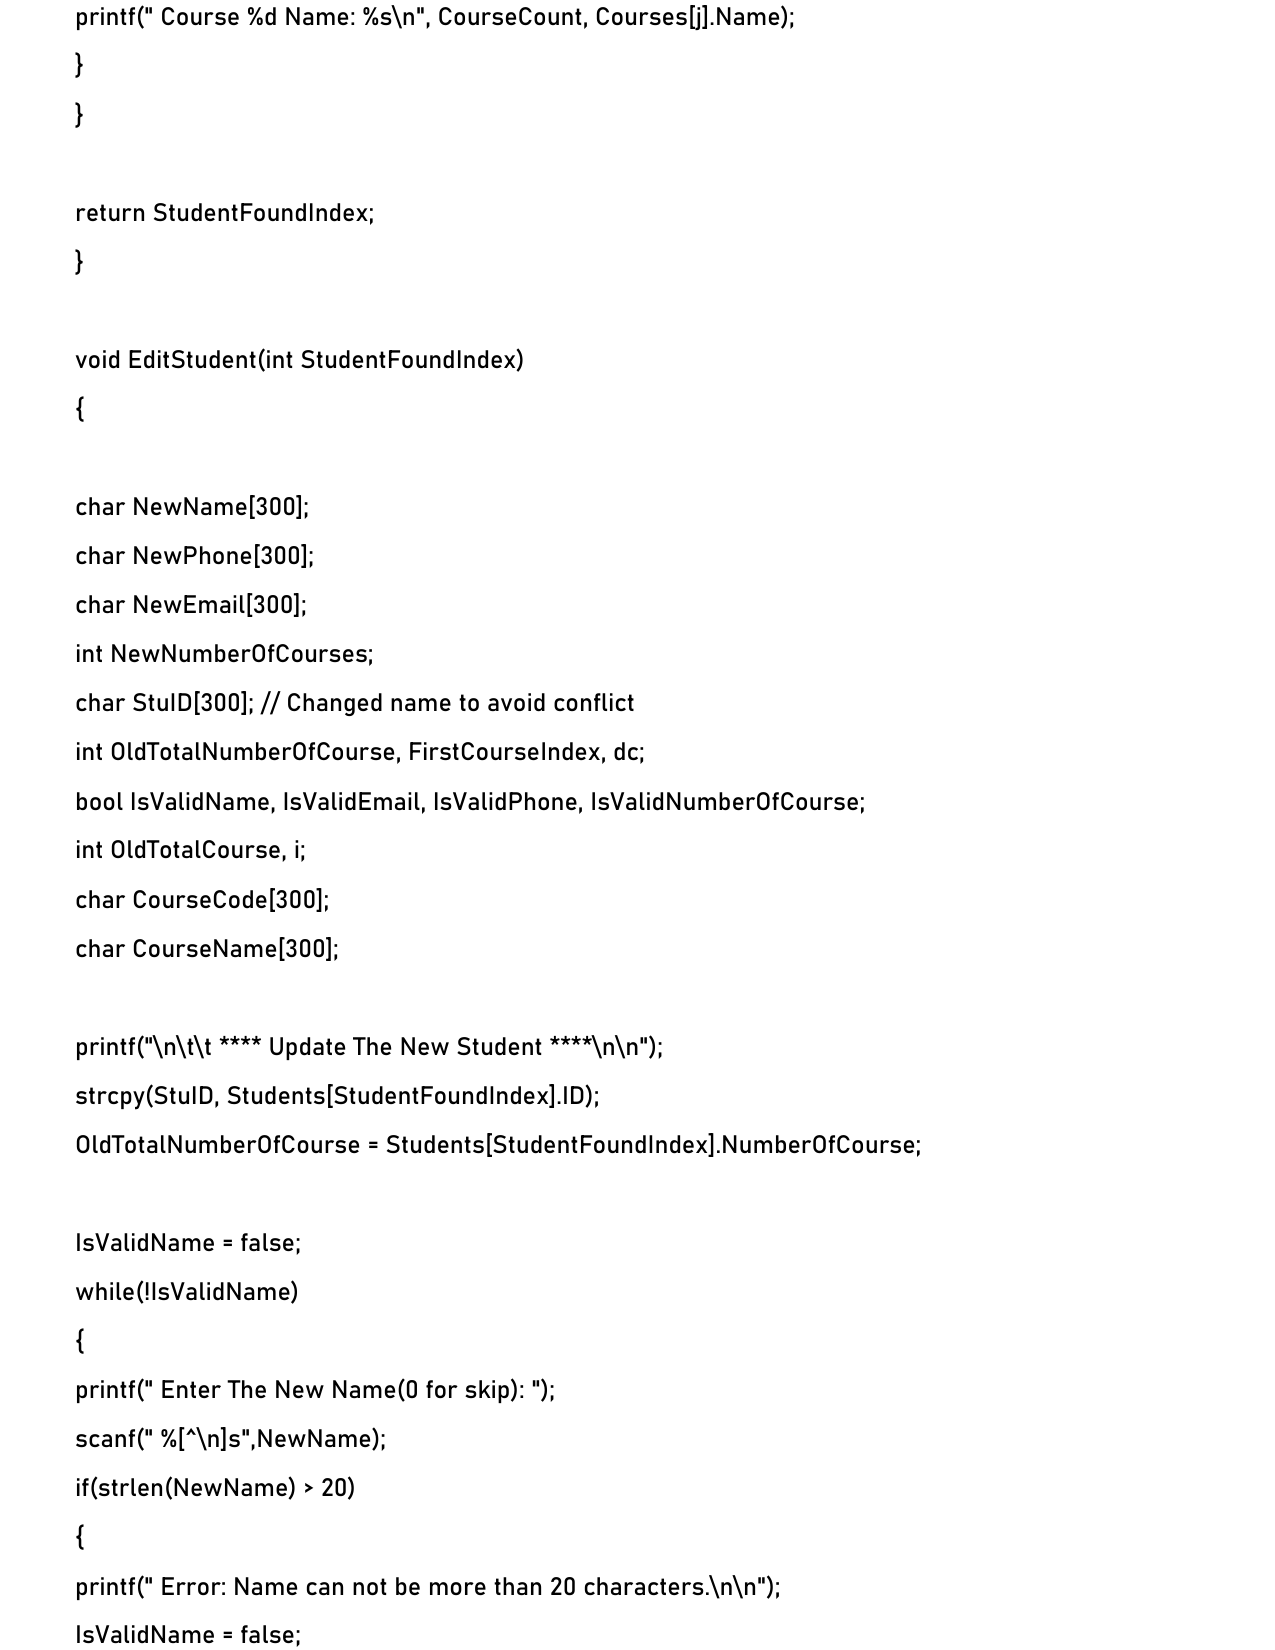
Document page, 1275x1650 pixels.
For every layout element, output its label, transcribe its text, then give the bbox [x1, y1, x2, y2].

text IsValidName = false; [75, 1619, 1275, 1649]
text char NewEmail[300]; [75, 589, 1275, 619]
text int OldTotalCourse, i; [75, 834, 1275, 864]
text char StuID[300]; // Changed name to avoid conflict [75, 687, 1275, 717]
text strcpy(StuID, Students[StudentFoundIndex].ID); [75, 1079, 1275, 1109]
text { [75, 1325, 1275, 1355]
text return StudentFoundIndex; [75, 196, 1275, 226]
text int NewNumberOfCourses; [75, 638, 1275, 668]
text if(strlen(NewName) > 20) [75, 1472, 1275, 1502]
text printf("\n\t\t **** Update The New Student ****\n\n"); [75, 1030, 1275, 1060]
text char NewName[300]; [75, 491, 1275, 521]
text bool IsValidName, IsValidEmail, IsValidPhone, IsValidNumberOfCourse; [75, 785, 1275, 815]
text printf(" Enter The New Name(0 for skip): "); [75, 1374, 1275, 1404]
text OldTotalNumberOfCourse = Students[StudentFoundIndex].NumberOfCourse; [75, 1128, 1275, 1158]
text int OldTotalNumberOfCourse, FirstCourseIndex, dc; [75, 736, 1275, 766]
text printf(" Course %d Name: %s\n", CourseCount, Courses[j].Name); [75, 0, 1275, 30]
text { [75, 1521, 1275, 1551]
text char CourseName[300]; [75, 932, 1275, 962]
text char CourseCode[300]; [75, 883, 1275, 913]
text } [75, 98, 1275, 128]
text } [75, 245, 1275, 275]
text } [75, 49, 1275, 79]
text printf(" Error: Name can not be more than 20 characters.\n\n"); [75, 1570, 1275, 1600]
text while(!IsValidName) [75, 1276, 1275, 1306]
text void EditStudent(int StudentFoundIndex) [75, 343, 1275, 373]
text IsValidName = false; [75, 1227, 1275, 1257]
text char NewPhone[300]; [75, 540, 1275, 570]
text { [75, 392, 1275, 422]
text scanf(" %[^\n]s",NewName); [75, 1423, 1275, 1453]
